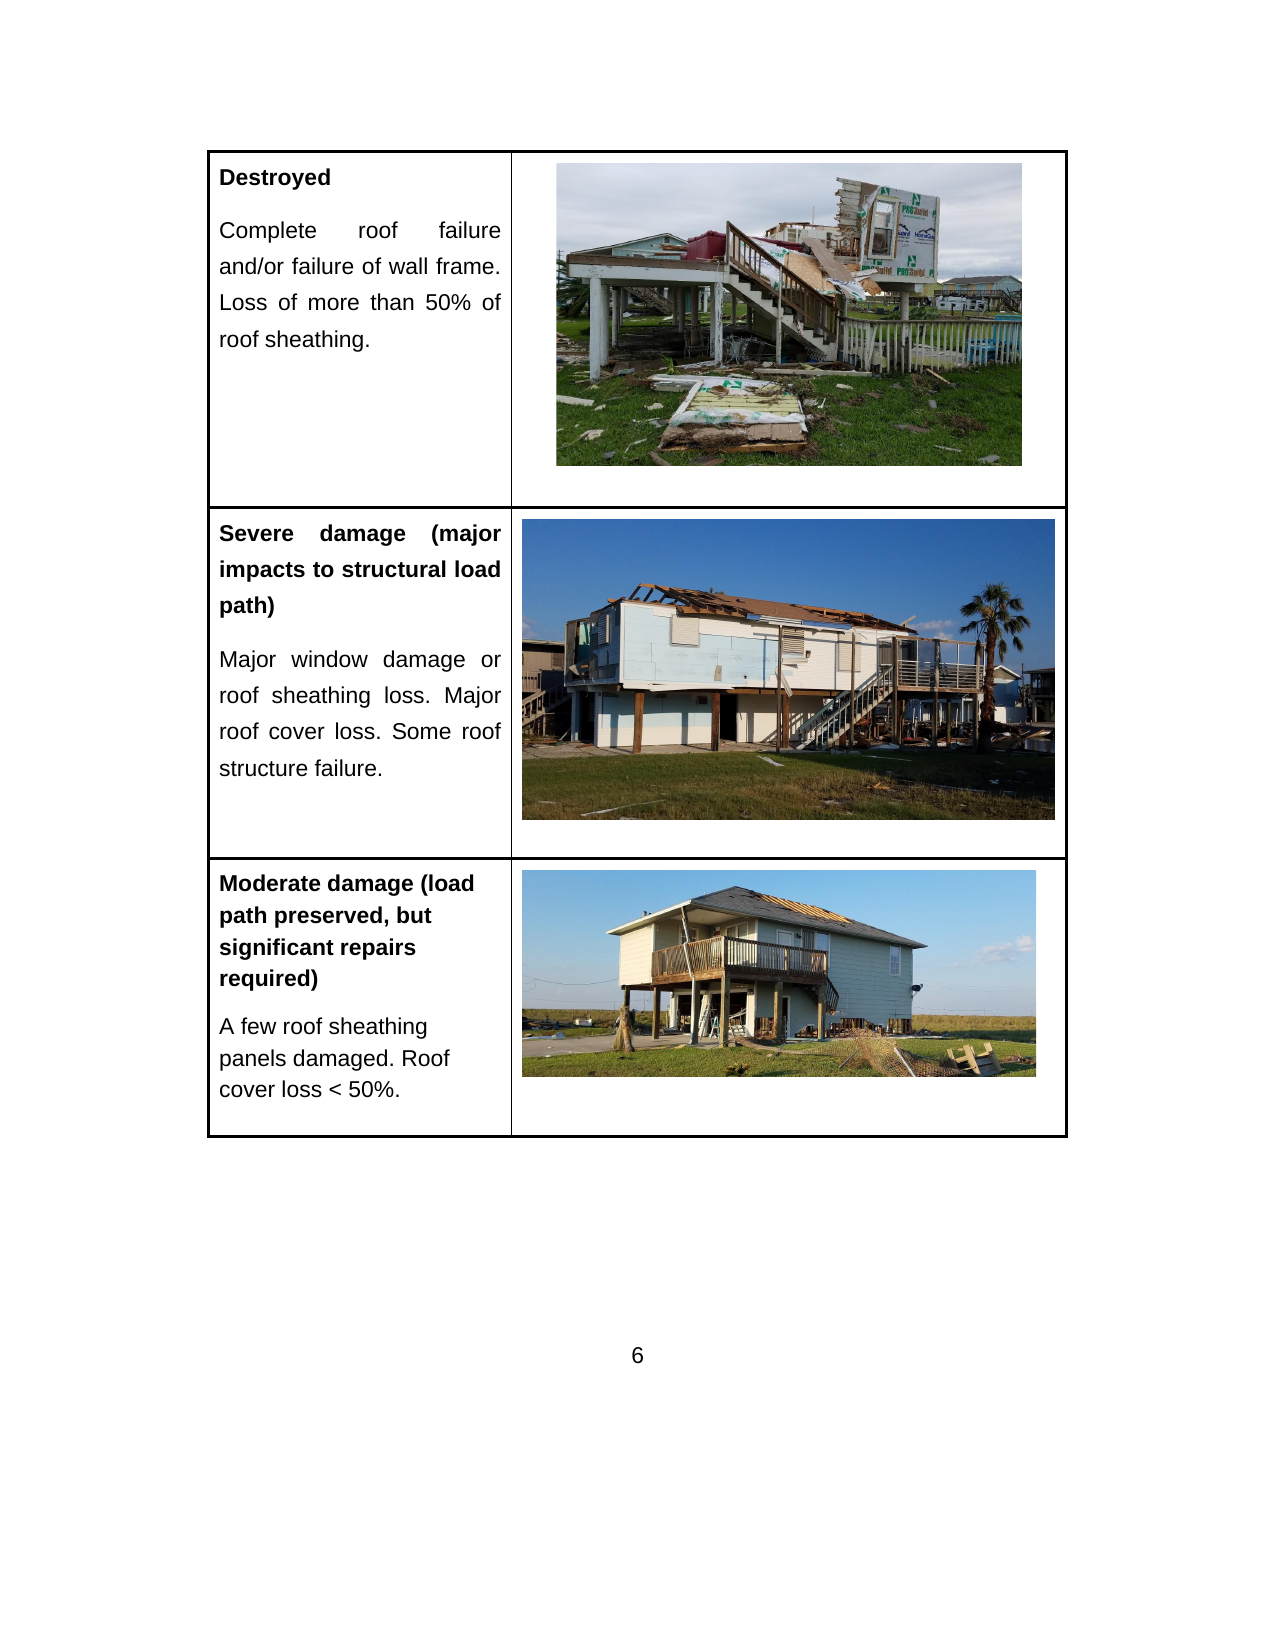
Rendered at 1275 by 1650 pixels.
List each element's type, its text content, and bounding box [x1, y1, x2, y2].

table_header [512, 153, 1065, 506]
picture [556, 163, 1022, 466]
table_cell Moderate damage (load path preserved, but significant repairs required) A few roof sheathing panels damaged. Roof cover loss < 50%. [210, 860, 511, 1135]
picture [522, 870, 1037, 1077]
table_cell Severe damage (major impacts to structural load path) Major window damage or roof sheathing loss. Major roof cover loss. Some roof structure failure. [210, 509, 511, 857]
picture [522, 519, 1055, 820]
table_header Destroyed Complete roof failure and/or failure of wall frame. Loss of more than 50% of roof sheathing. [210, 153, 511, 506]
table_cell [512, 509, 1065, 857]
table_cell [512, 860, 1065, 1135]
